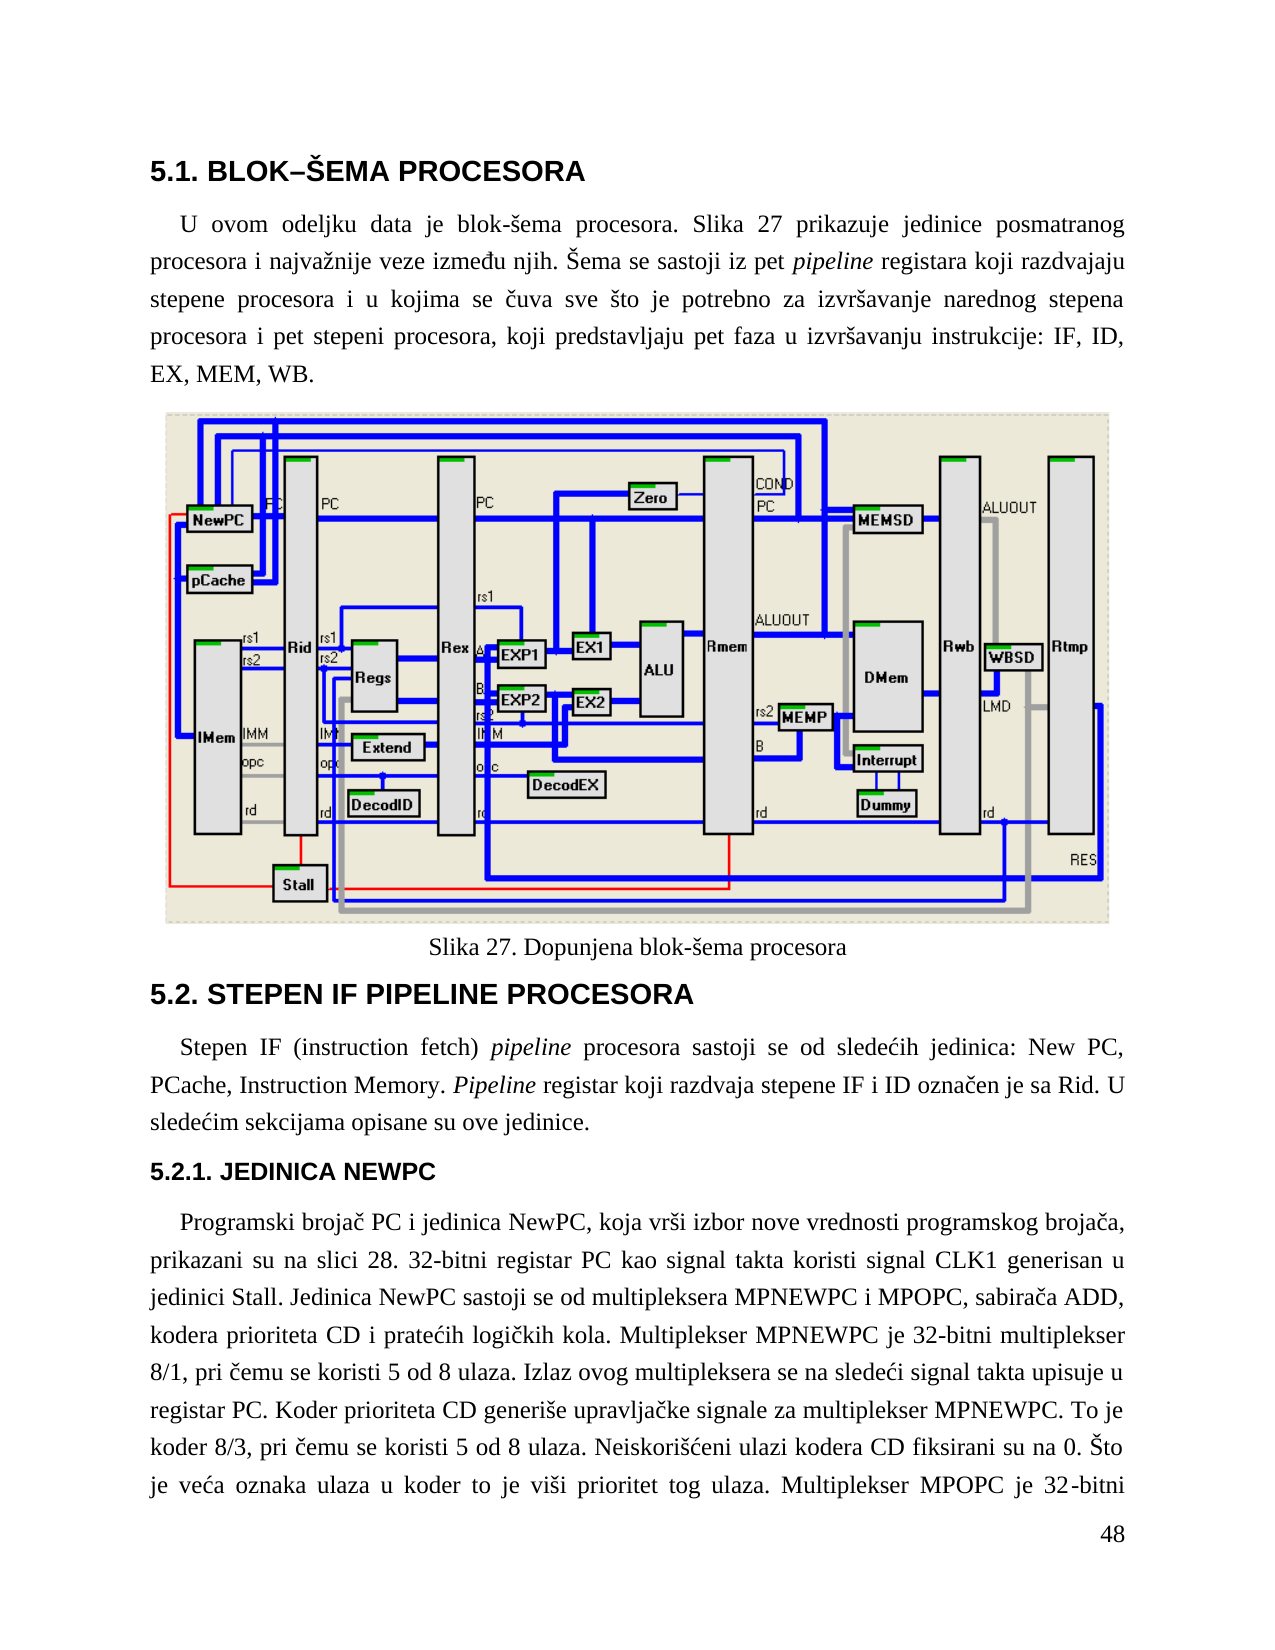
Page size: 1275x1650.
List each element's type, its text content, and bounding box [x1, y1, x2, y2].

picture [165, 412, 1110, 924]
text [150, 1198, 1125, 1498]
subtitle blok–šema procesora [150, 150, 1125, 187]
text U ovom odeljku data je blok-šema procesora. Slika 27 prikazuje jedinice posmatranog procesora i najvažnije veze između njih. Šema se sastoji iz pet pipeline registara koji razdvajaju stepene procesora i u kojima se čuva sve što je potrebno za izvršavanje narednog stepena procesora i pet stepeni procesora, koji predstavljaju pet faza u izvršavanju instrukcije: IF, ID, EX, MEM, WB. [150, 200, 1125, 387]
text Stepen IF (instruction fetch) pipeline procesora sastoji se od sledećih jedinica: New PC, PCache, Instruction Memory. Pipeline registar koji razdvaja stepene IF i ID označen je sa Rid. U sledećim sekcijama opisane su ove jedinice. [150, 1023, 1125, 1136]
subtitle Jedinica NewPC [150, 1148, 1125, 1186]
subtitle stepen if pipeline procesora [150, 973, 1125, 1011]
text Slika 27. Dopunjena blok-šema procesora [150, 923, 1125, 961]
